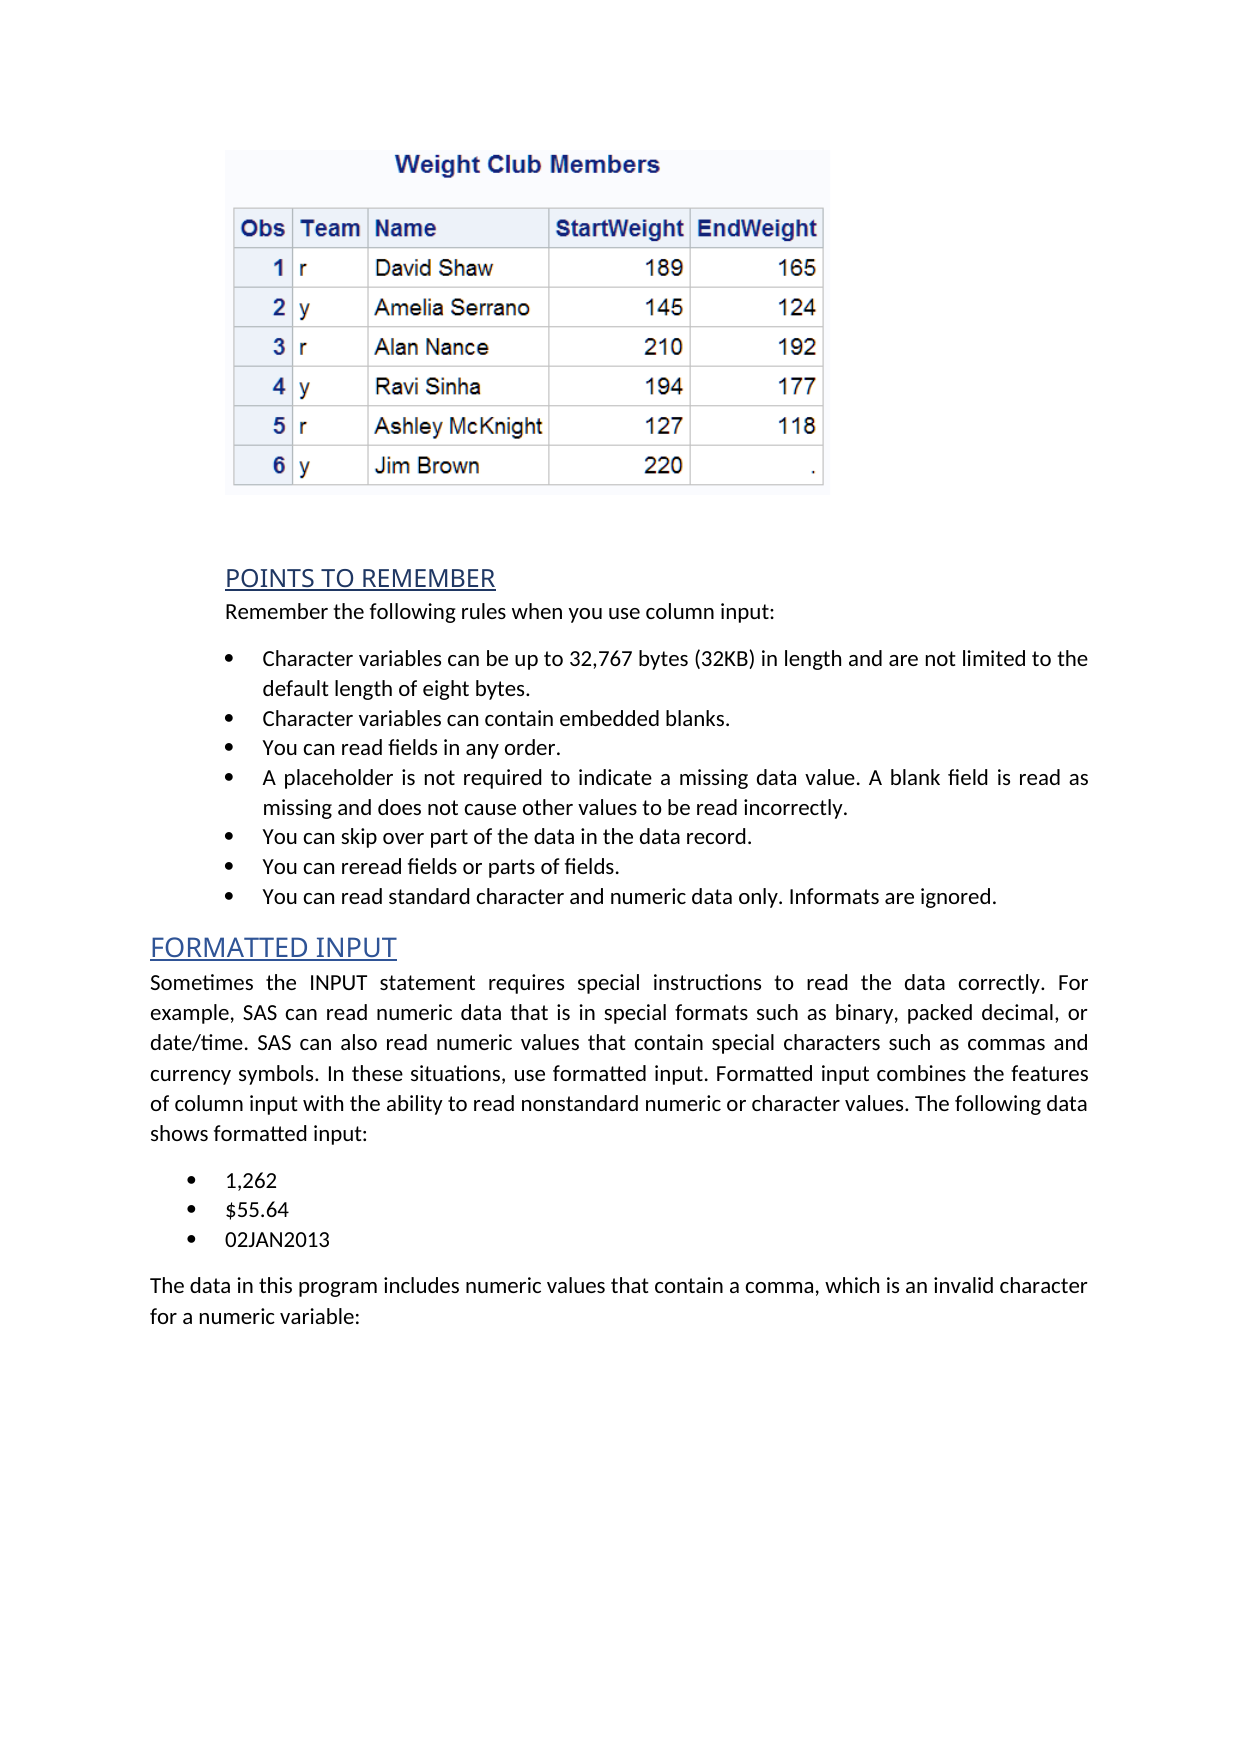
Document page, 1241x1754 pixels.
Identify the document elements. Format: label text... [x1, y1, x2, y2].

picture [225, 150, 830, 495]
list You can read fields in any order. [225, 733, 1090, 761]
list You can reread fields or parts of fields. [225, 852, 1090, 880]
text Sometimes the INPUT statement requires special instructions to read the data correctly. For example, SAS can read numeric data that is in special formats such as binary, packed decimal, or date/time. SAS can also read numeric values that contain special characters such as commas and currency symbols. In these situations, use formatted input. Formatted input combines the features of column input with the ability to read nonstandard numeric or character values. The following data shows formatted input: [150, 968, 1090, 1147]
text The data in this program includes numeric values that contain a comma, which is an invalid character for a numeric variable: [150, 1272, 1090, 1330]
list 1,262 [187, 1166, 1090, 1194]
list A placeholder is not required to indicate a missing data value. A blank field is read as missing and does not cause other values to be read incorrectly. [225, 763, 1090, 821]
list Character variables can contain embedded blanks. [225, 704, 1090, 732]
list You can skip over part of the data in the data record. [225, 822, 1090, 851]
list You can read standard character and numeric data only. Informats are ignored. [225, 882, 1090, 910]
text Remember the following rules when you use column input: [150, 597, 1090, 626]
subtitle FORMATTED INPUT [150, 928, 1090, 965]
list Character variables can be up to 32,767 bytes (32KB) in length and are not limited to the default length of eight bytes. [225, 644, 1090, 702]
subtitle POINTS TO REMEMBER [150, 561, 1090, 595]
list 02JAN2013 [187, 1225, 1090, 1253]
list $55.64 [187, 1196, 1090, 1224]
